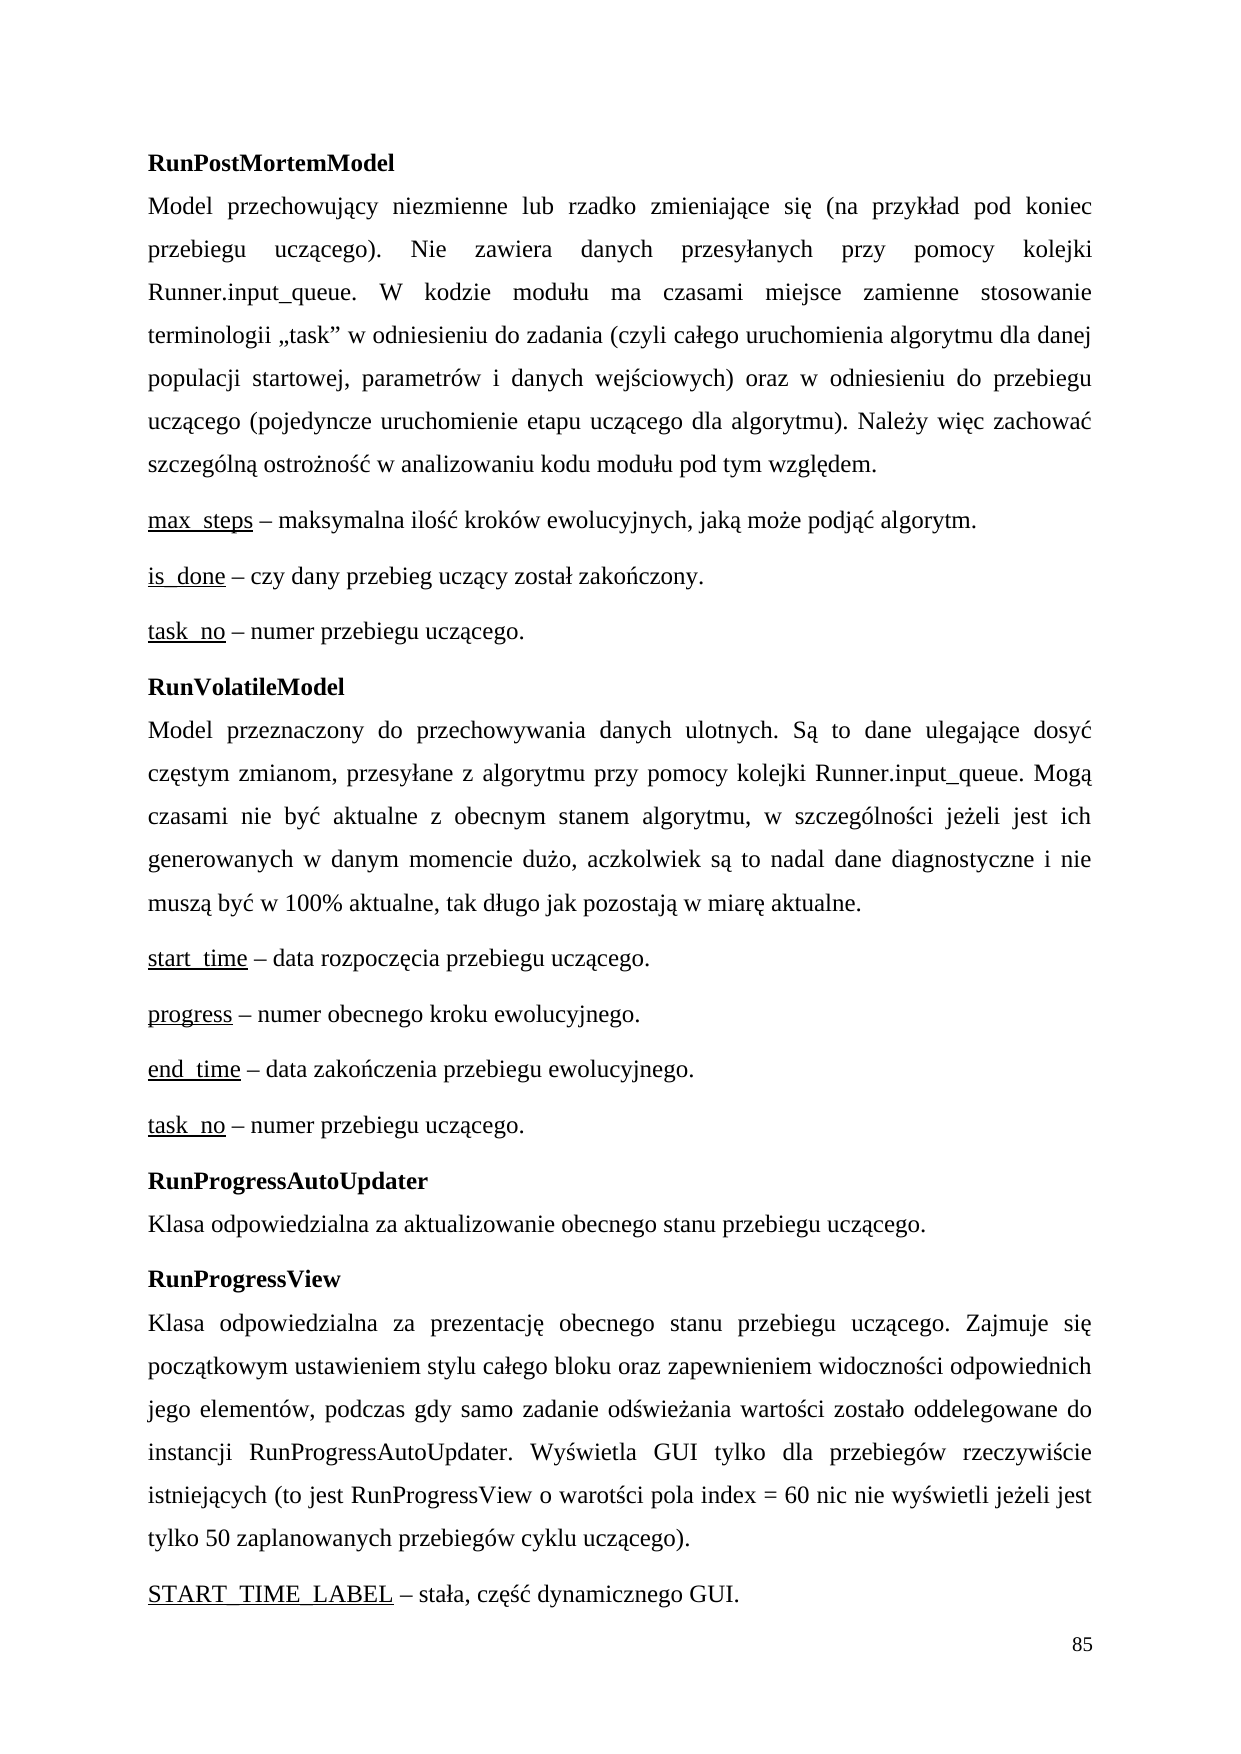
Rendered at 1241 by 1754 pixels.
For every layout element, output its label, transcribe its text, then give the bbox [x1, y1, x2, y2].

text RunPostMortemModel [148, 148, 1093, 176]
text end_time – data zakończenia przebiegu ewolucyjnego. [148, 1054, 1093, 1083]
text START_TIME_LABEL – stała, część dynamicznego GUI. [148, 1579, 1093, 1608]
text RunProgressView [148, 1264, 1093, 1293]
text RunProgressAutoUpdater [148, 1166, 1093, 1194]
text Klasa odpowiedzialna za prezentację obecnego stanu przebiegu uczącego. Zajmuje się początkowym ustawieniem stylu całego bloku oraz zapewnieniem widoczności odpowiednich jego elementów, podczas gdy samo zadanie odświeżania wartości zostało oddelegowane do instancji RunProgressAutoUpdater. Wyświetla GUI tylko dla przebiegów rzeczywiście istniejących (to jest RunProgressView o warotści pola index = 60 nic nie wyświetli jeżeli jest tylko 50 zaplanowanych przebiegów cyklu uczącego). [148, 1308, 1093, 1552]
text Model przeznaczony do przechowywania danych ulotnych. Są to dane ulegające dosyć częstym zmianom, przesyłane z algorytmu przy pomocy kolejki Runner.input_queue. Mogą czasami nie być aktualne z obecnym stanem algorytmu, w szczególności jeżeli jest ich generowanych w danym momencie dużo, aczkolwiek są to nadal dane diagnostyczne i nie muszą być w 100% aktualne, tak długo jak pozostają w miarę aktualne. [148, 715, 1093, 916]
text max_steps – maksymalna ilość kroków ewolucyjnych, jaką może podjąć algorytm. [148, 505, 1093, 534]
text RunVolatileModel [148, 672, 1093, 701]
text task_no – numer przebiegu uczącego. [148, 616, 1093, 645]
text is_done – czy dany przebieg uczący został zakończony. [148, 561, 1093, 589]
text start_time – data rozpoczęcia przebiegu uczącego. [148, 943, 1093, 972]
text Model przechowujący niezmienne lub rzadko zmieniające się (na przykład pod koniec przebiegu uczącego). Nie zawiera danych przesyłanych przy pomocy kolejki Runner.input_queue. W kodzie modułu ma czasami miejsce zamienne stosowanie terminologii „task” w odniesieniu do zadania (czyli całego uruchomienia algorytmu dla danej populacji startowej, parametrów i danych wejściowych) oraz w odniesieniu do przebiegu uczącego (pojedyncze uruchomienie etapu uczącego dla algorytmu). Należy więc zachować szczególną ostrożność w analizowaniu kodu modułu pod tym względem. [148, 191, 1093, 478]
text progress – numer obecnego kroku ewolucyjnego. [148, 999, 1093, 1028]
text Klasa odpowiedzialna za aktualizowanie obecnego stanu przebiegu uczącego. [148, 1209, 1093, 1238]
text task_no – numer przebiegu uczącego. [148, 1110, 1093, 1139]
